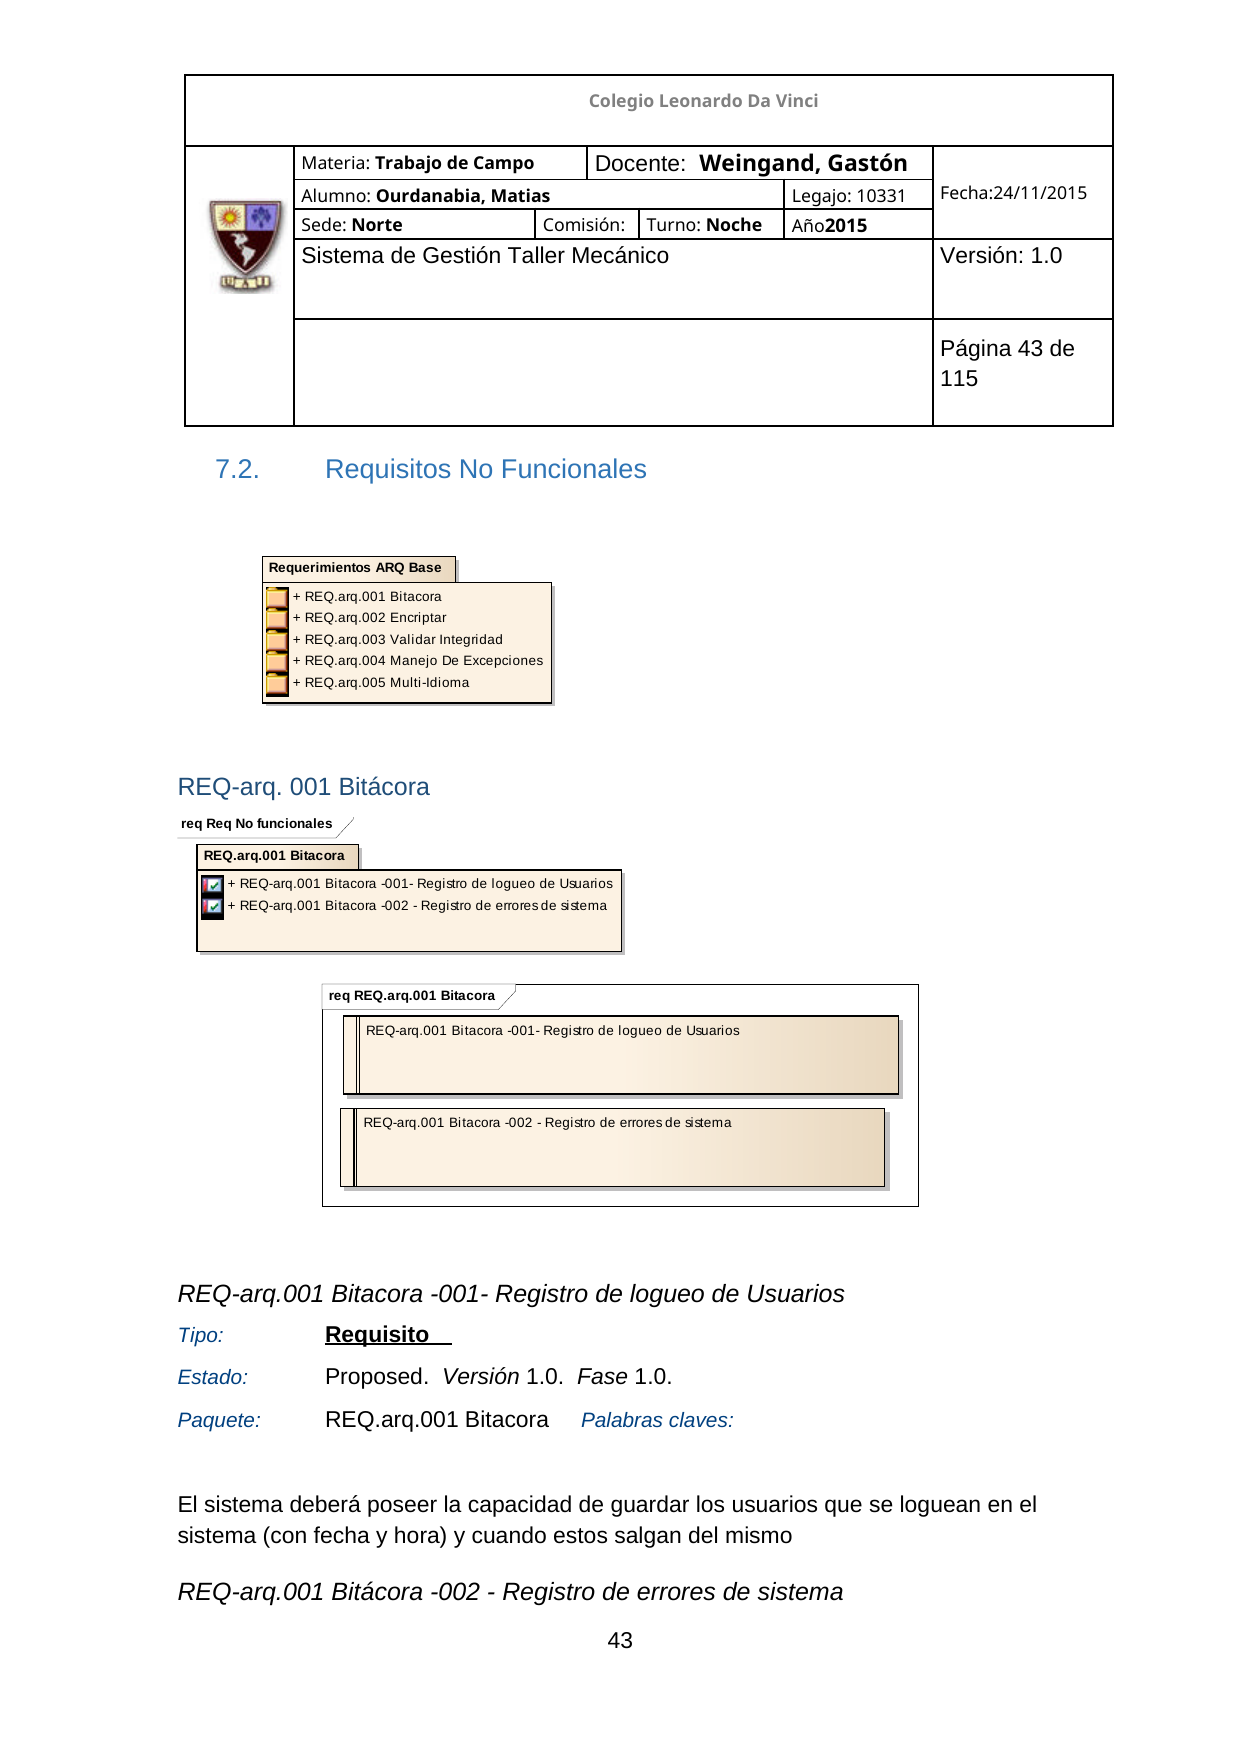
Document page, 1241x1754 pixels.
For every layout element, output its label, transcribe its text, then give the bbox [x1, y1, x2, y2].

text Paquete: REQ.arq.001 Bitacora Palabras claves: [177, 1406, 1063, 1432]
text Estado: Proposed. Versión 1.0. Fase 1.0. [177, 1363, 1063, 1389]
subtitle REQ-arq.001 Bitácora -002 - Registro de errores de sistema [177, 1577, 1063, 1606]
subtitle Requisitos No Funcionales [215, 453, 1063, 484]
text El sistema deberá poseer la capacidad de guardar los usuarios que se loguean en el sistema (con fecha y hora) y cuando estos salgan del mismo [177, 1491, 1063, 1548]
text Tipo: Requisito [177, 1321, 1063, 1347]
subtitle REQ-arq.001 Bitacora -001- Registro de logueo de Usuarios [177, 1279, 1063, 1308]
subtitle REQ-arq. 001 Bitácora [177, 772, 1063, 801]
